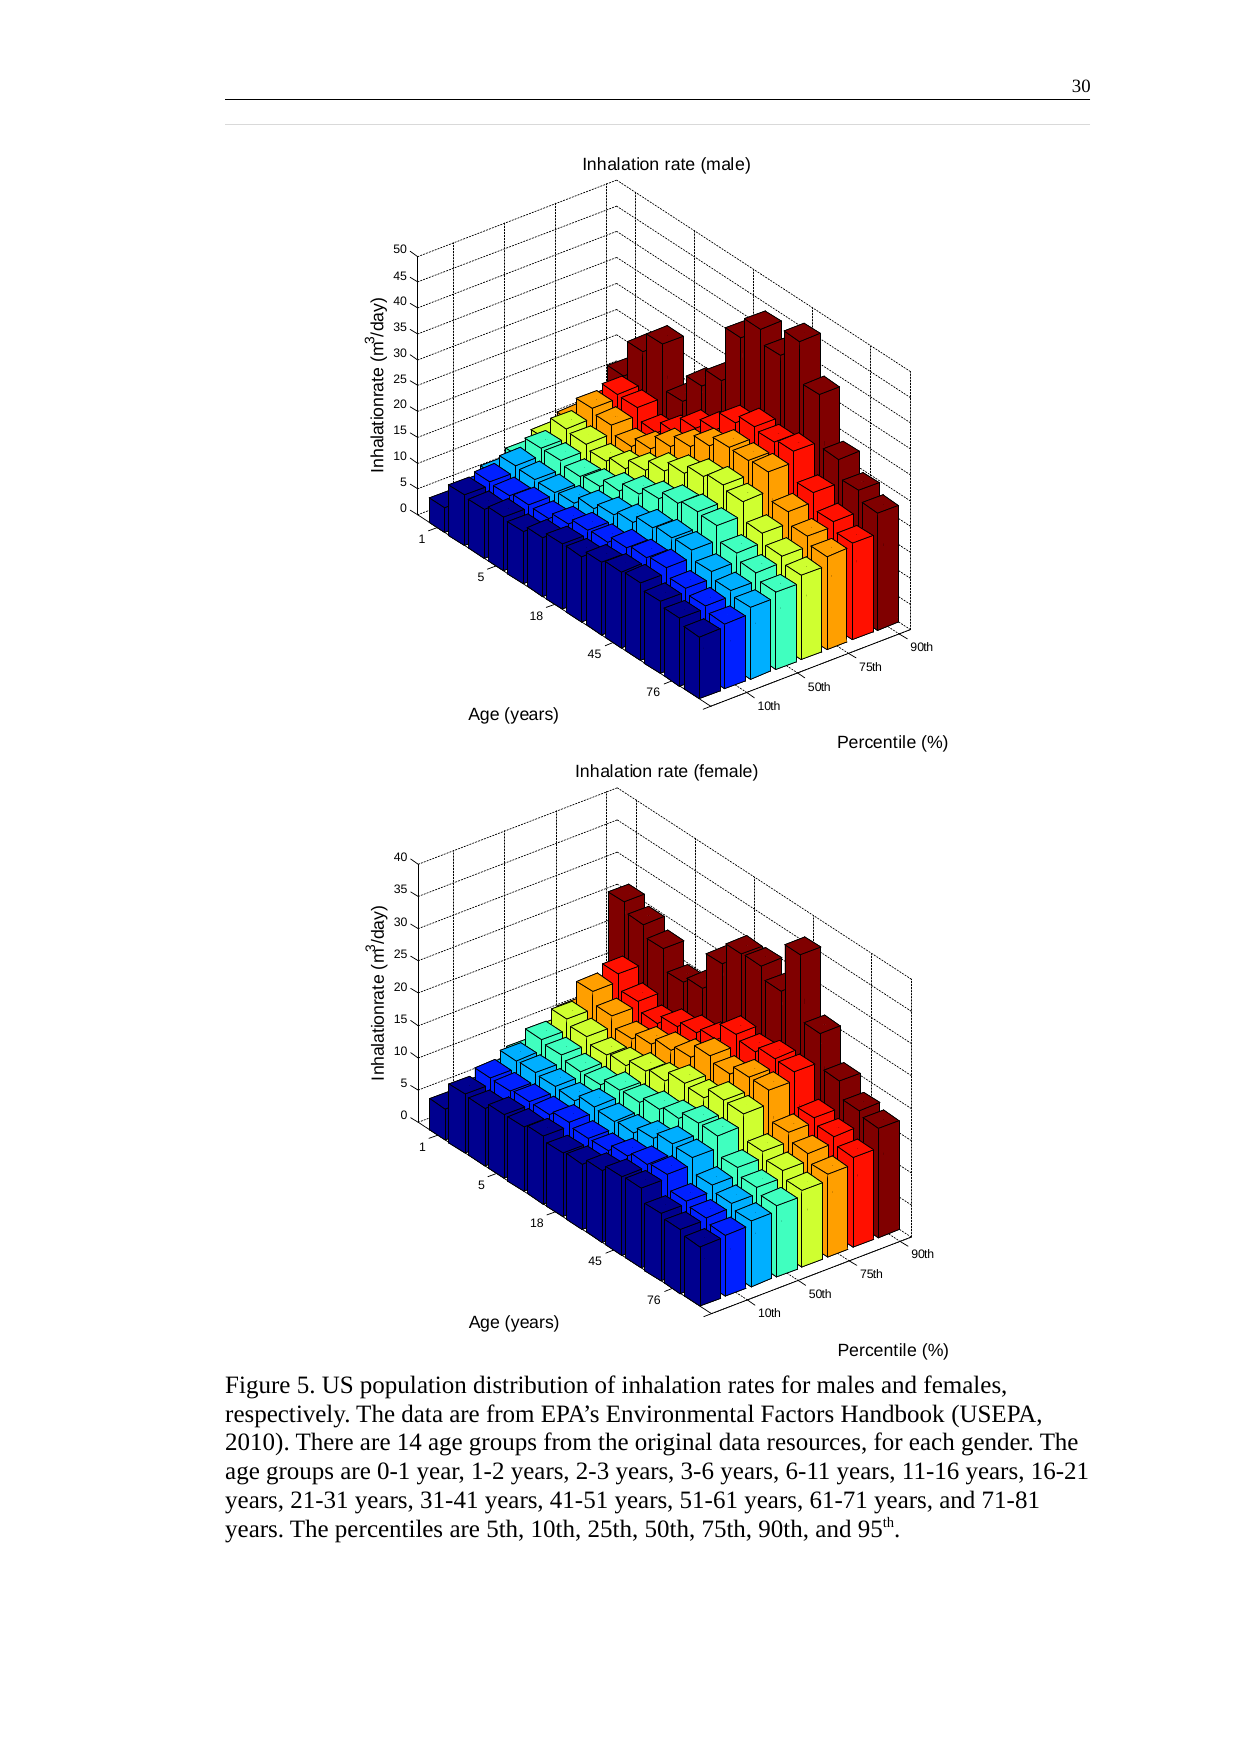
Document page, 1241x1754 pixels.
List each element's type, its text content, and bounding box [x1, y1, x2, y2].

text Figure 5. US population distribution of inhalation rates for males and females, respectively. The data are from EPA’s Environmental Factors Handbook (USEPA, 2010). There are 14 age groups from the original data resources, for each gender. The age groups are 0-1 year, 1-2 years, 2-3 years, 3-6 years, 6-11 years, 11-16 years, 16-21 years, 21-31 years, 31-41 years, 41-51 years, 51-61 years, 61-71 years, and 71-81 years. The percentiles are 5th, 10th, 25th, 50th, 75th, 90th, and 95th. [225, 1370, 1090, 1542]
